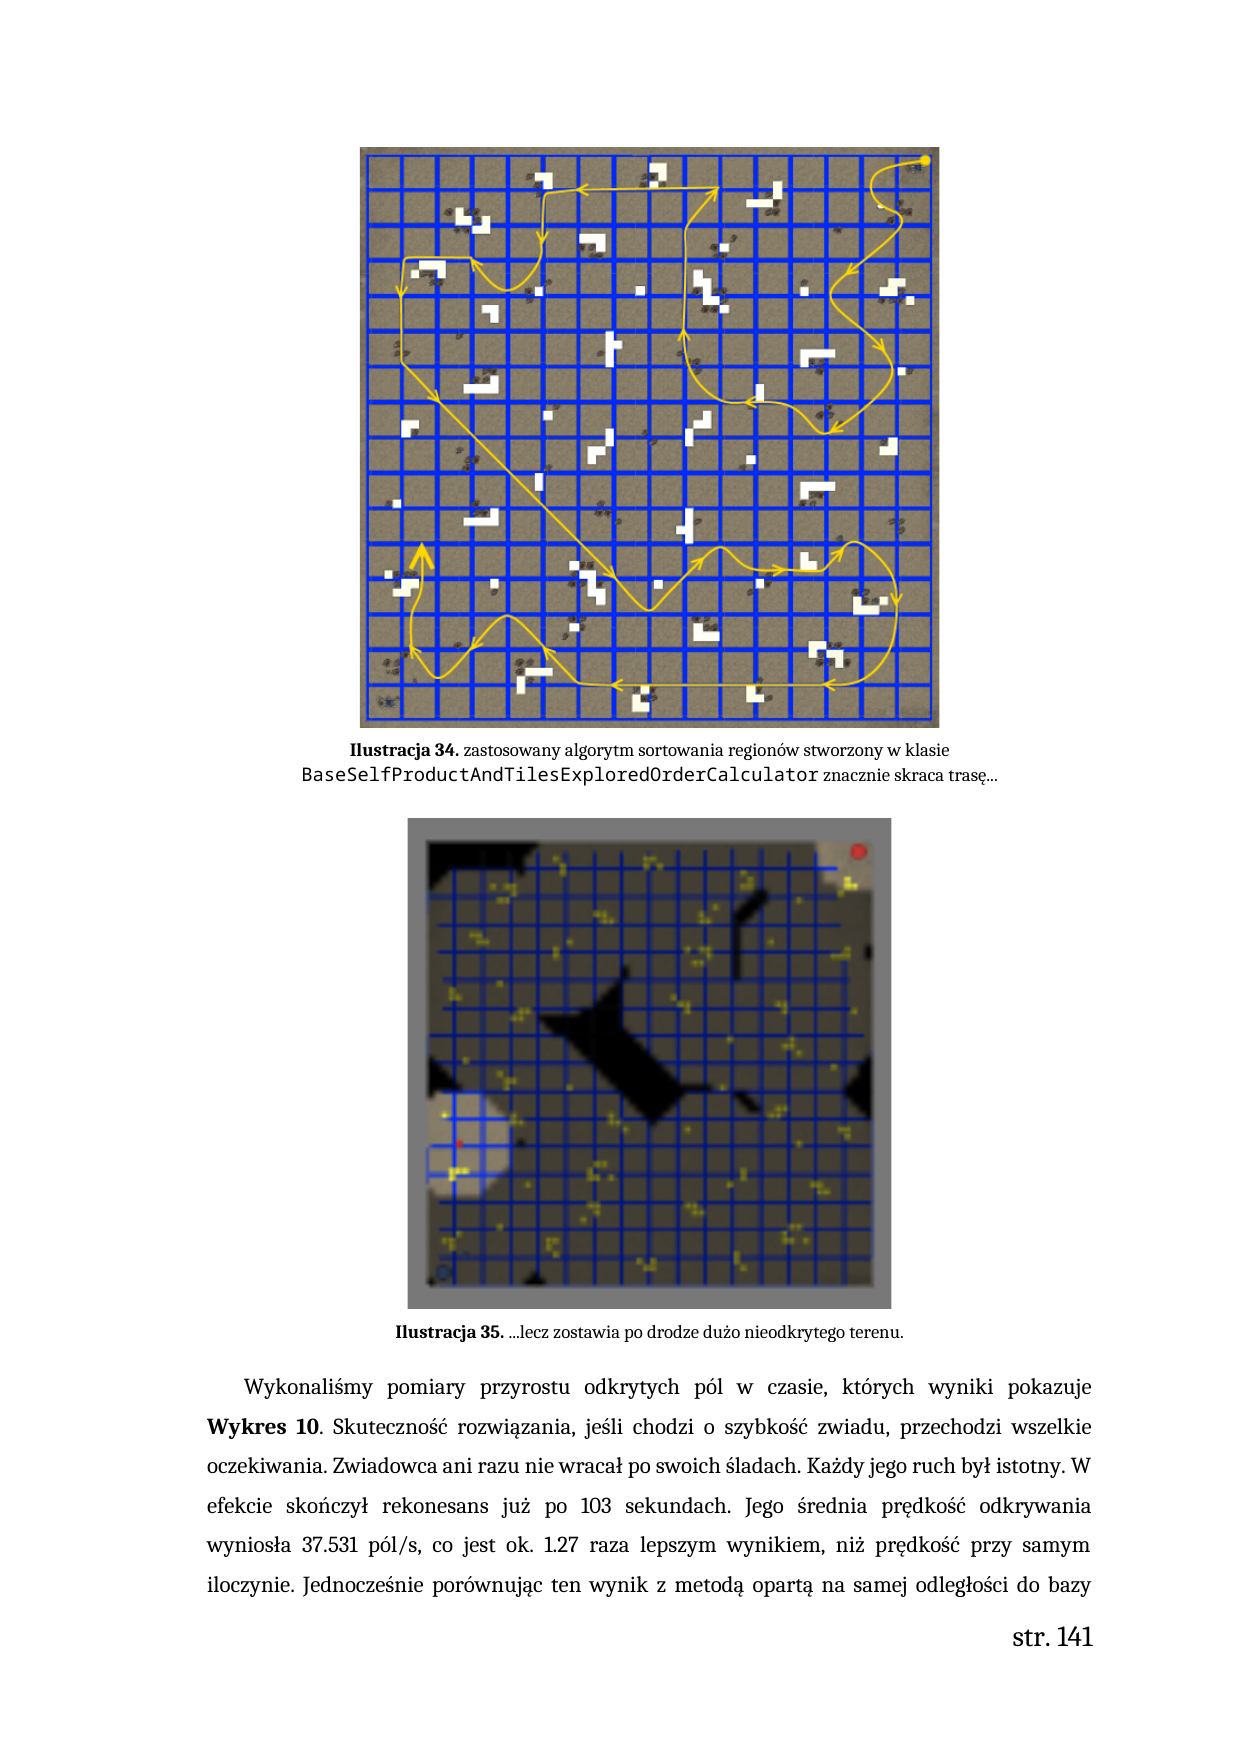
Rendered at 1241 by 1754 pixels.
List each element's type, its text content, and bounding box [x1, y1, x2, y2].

picture [359, 147, 940, 728]
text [207, 1374, 1092, 1598]
picture [407, 818, 892, 1309]
text Ilustracja 35. ...lecz zostawia po drodze dużo nieodkrytego terenu. [207, 1321, 1092, 1343]
text Ilustracja 34. zastosowany algorytm sortowania regionów stworzony w klasie BaseSelfProductAndTilesExploredOrderCalculator znacznie skraca trasę... [207, 740, 1092, 787]
